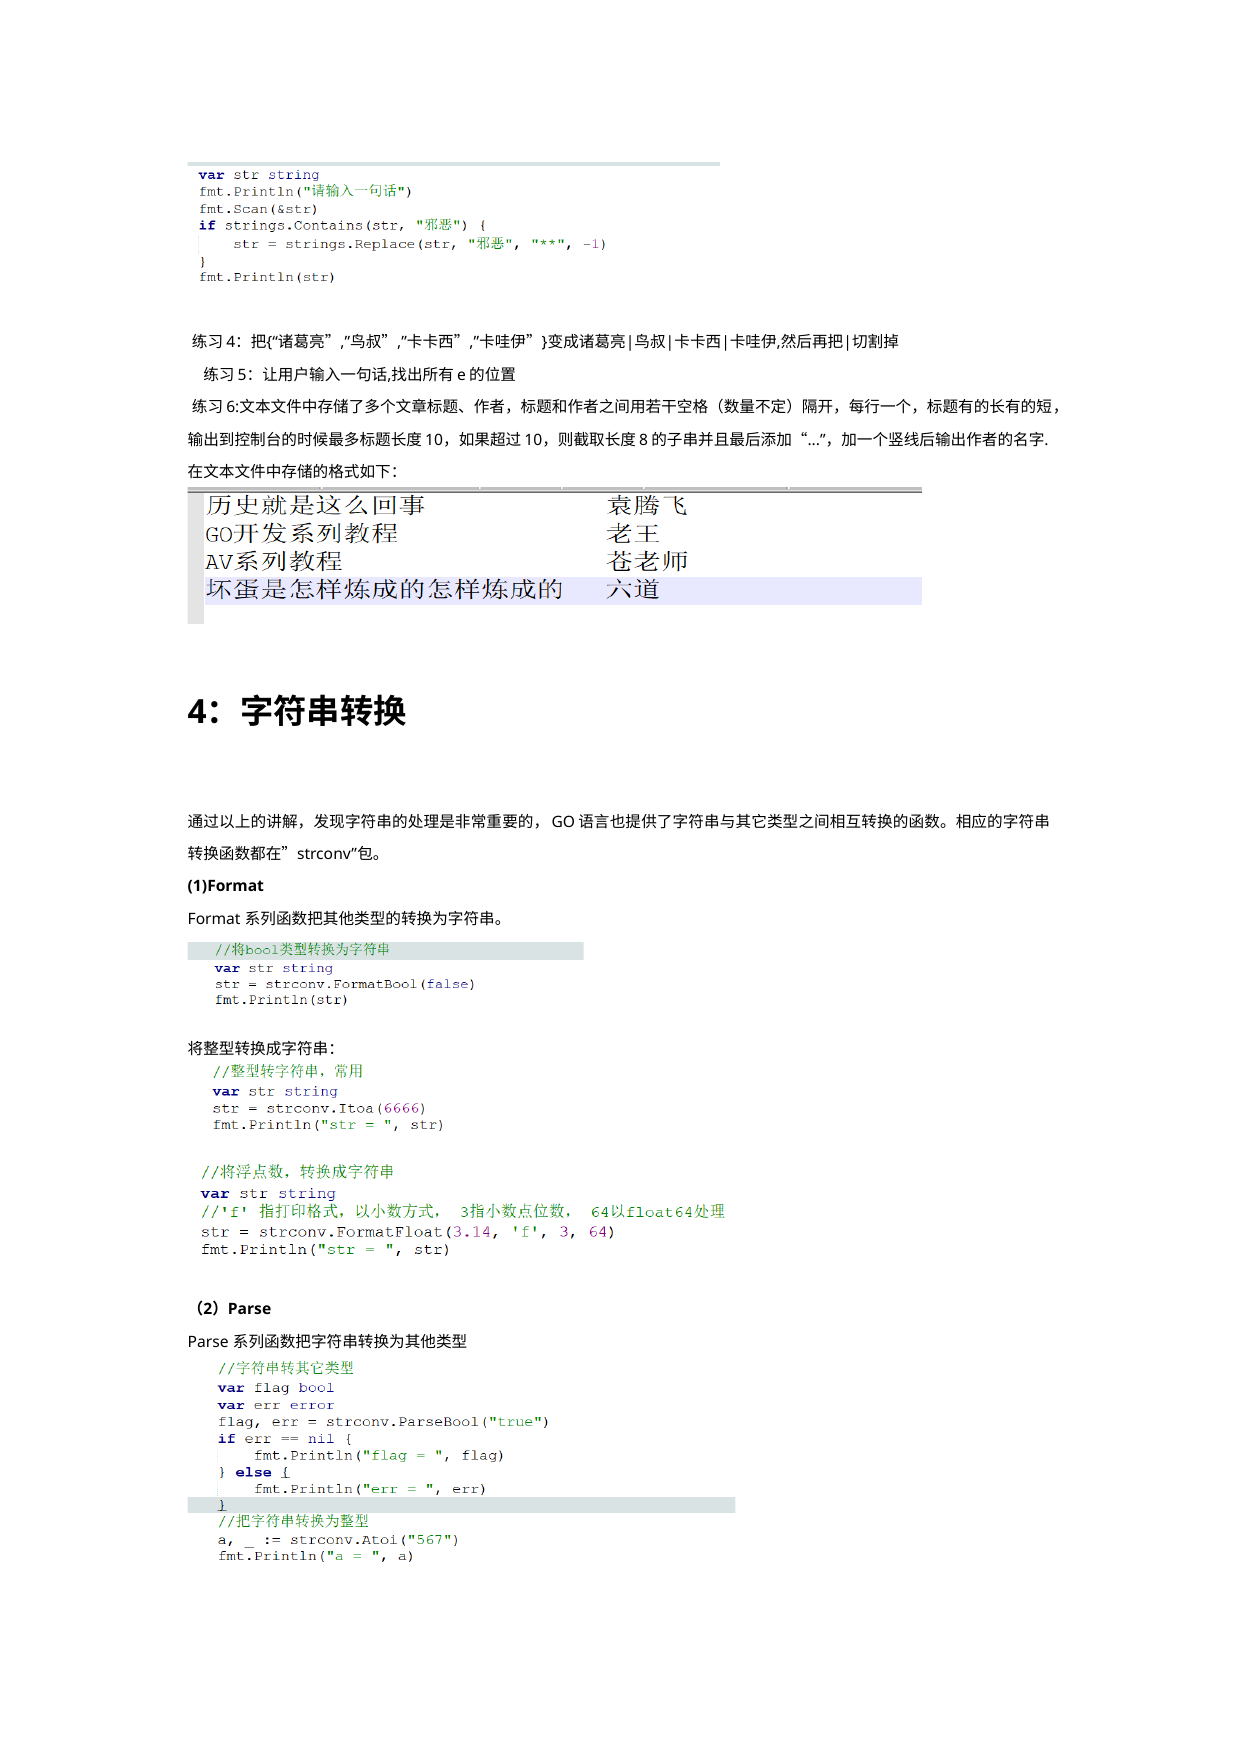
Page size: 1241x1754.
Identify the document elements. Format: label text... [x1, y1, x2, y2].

text 练习5：让用户输入一句话,找出所有e的位置 [187, 357, 1053, 389]
text Parse 系列函数把字符串转换为其他类型 [187, 1324, 1053, 1356]
text 在文本文件中存储的格式如下： [187, 454, 1053, 487]
picture [187, 162, 720, 299]
text (1)Format [187, 869, 1053, 901]
text 通过以上的讲解，发现字符串的处理是非常重要的，GO语言也提供了字符串与其它类型之间相互转换的函数。相应的字符串转换函数都在”strconv”包。 [187, 804, 1053, 869]
picture [187, 487, 922, 624]
subtitle 4：字符串转换 [187, 677, 1053, 742]
picture [187, 933, 584, 1017]
text 练习4：把{“诸葛亮”,”鸟叔”,”卡卡西”,”卡哇伊”}变成诸葛亮|鸟叔|卡卡西|卡哇伊,然后再把|切割掉 [187, 324, 1053, 357]
text 将整型转换成字符串： [187, 1031, 1053, 1064]
picture [187, 1356, 736, 1578]
text 练习6:文本文件中存储了多个文章标题、作者，标题和作者之间用若干空格（数量不定）隔开，每行一个，标题有的长有的短，输出到控制台的时候最多标题长度10，如果超过10，则截取长度8的子串并且最后添加“...”，加一个竖线后输出作者的名字. [187, 389, 1053, 454]
text Format 系列函数把其他类型的转换为字符串。 [187, 901, 1053, 934]
picture [187, 1161, 889, 1260]
text （2）Parse [187, 1291, 1053, 1324]
picture [187, 1063, 467, 1132]
